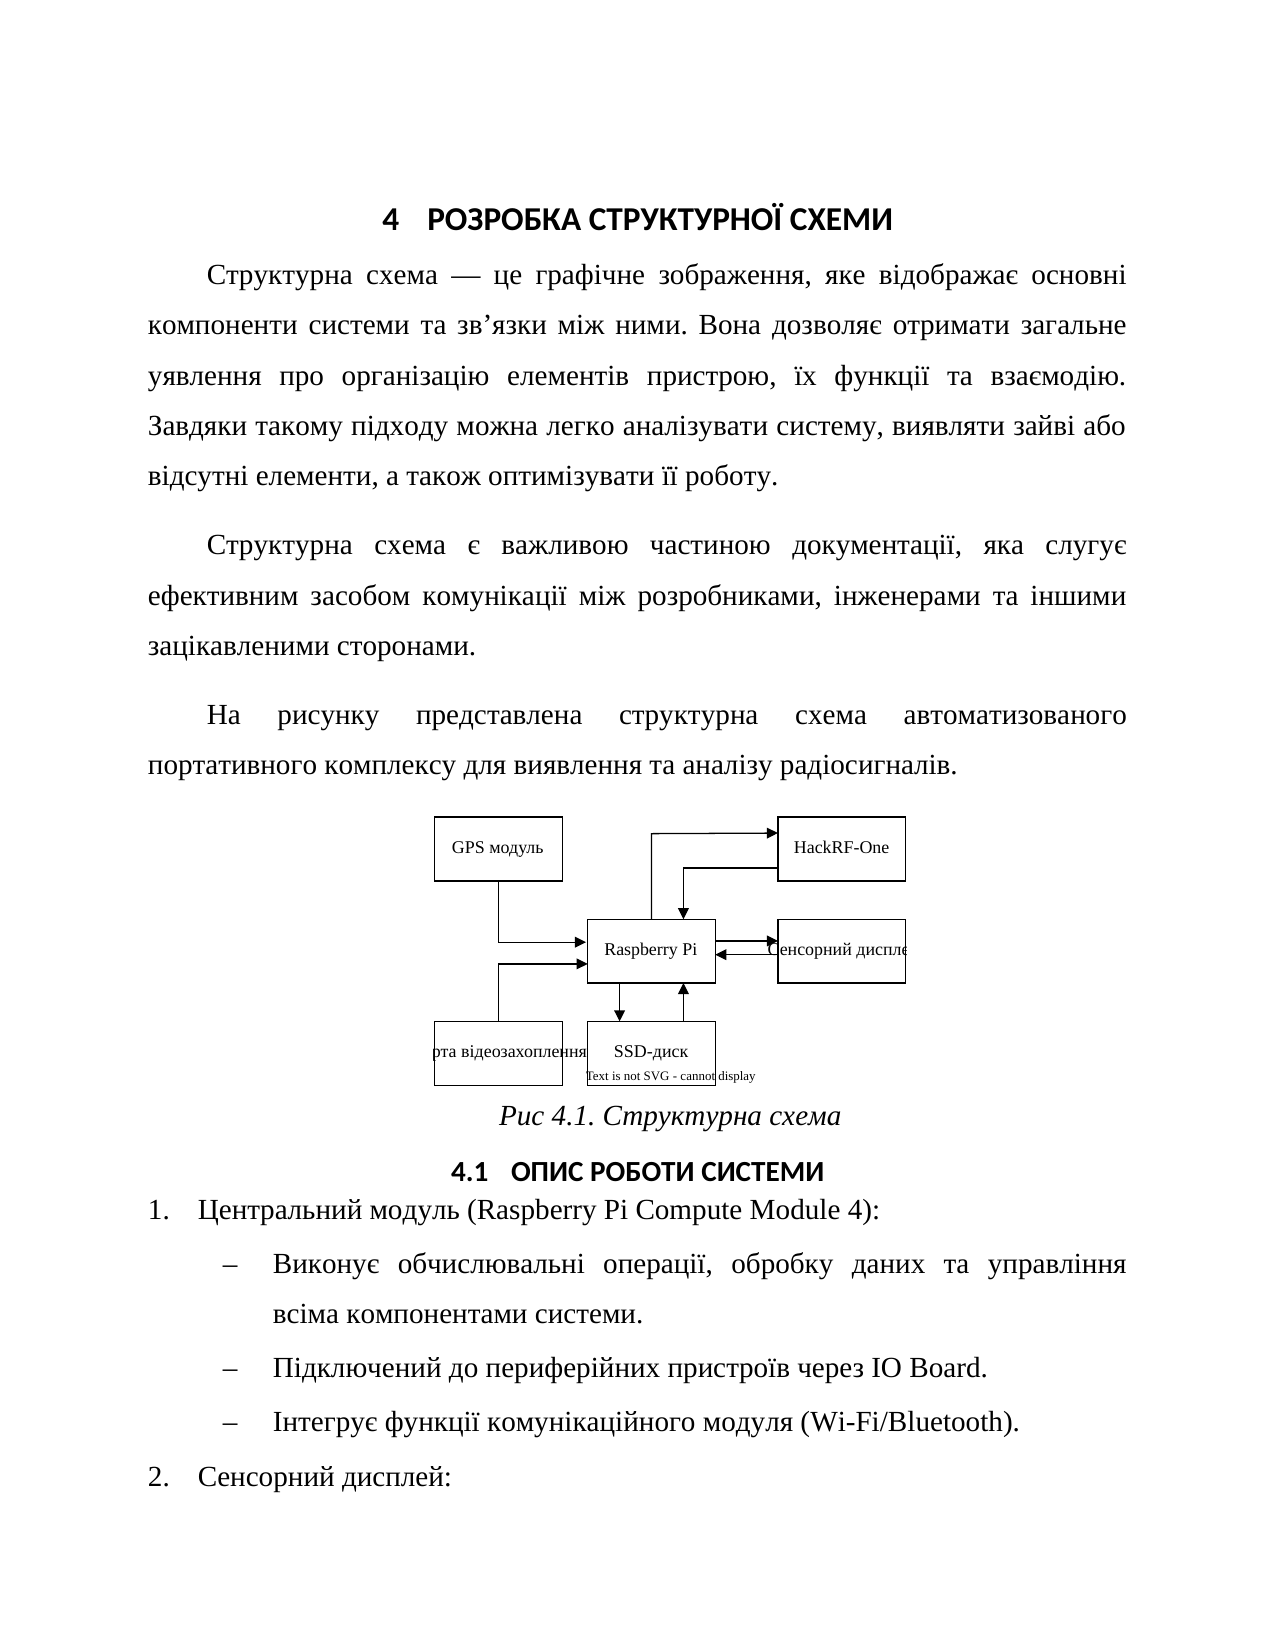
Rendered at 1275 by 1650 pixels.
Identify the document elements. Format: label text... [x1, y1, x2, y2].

text Структурна схема — це графічне зображення, яке відображає основні компоненти системи та зв’язки між ними. Вона дозволяє отримати загальне уявлення про організацію елементів пристрою, їх функції та взаємодію. Завдяки такому підходу можна легко аналізувати систему, виявляти зайві або відсутні елементи, а також оптимізувати її роботу. [148, 257, 1127, 492]
text Рис 4.1. Структурна схема [148, 1098, 1127, 1132]
list Підключений до периферійних пристроїв через IO Board. [223, 1351, 1127, 1384]
text Структурна схема є важливою частиною документації, яка слугує ефективним засобом комунікації між розробниками, інженерами та іншими зацікавленими сторонами. [148, 527, 1127, 662]
list Виконує обчислювальні операції, обробку даних та управління всіма компонентами системи. [223, 1246, 1127, 1330]
list Центральний модуль (Raspberry Pi Compute Module 4): [148, 1192, 1127, 1226]
list Сенсорний дисплей: [148, 1459, 1127, 1492]
list Інтегрує функції комунікаційного модуля (Wi-Fi/Bluetooth). [223, 1404, 1127, 1438]
subtitle РОЗРОБКА СТРУКТУРНОЇ СХЕМИ [148, 198, 1127, 238]
subtitle ОПИС РОБОТИ СИСТЕМИ [148, 1153, 1127, 1188]
text На рисунку представлена структурна схема автоматизованого портативного комплексу для виявлення та аналізу радіосигналів. [148, 697, 1127, 781]
